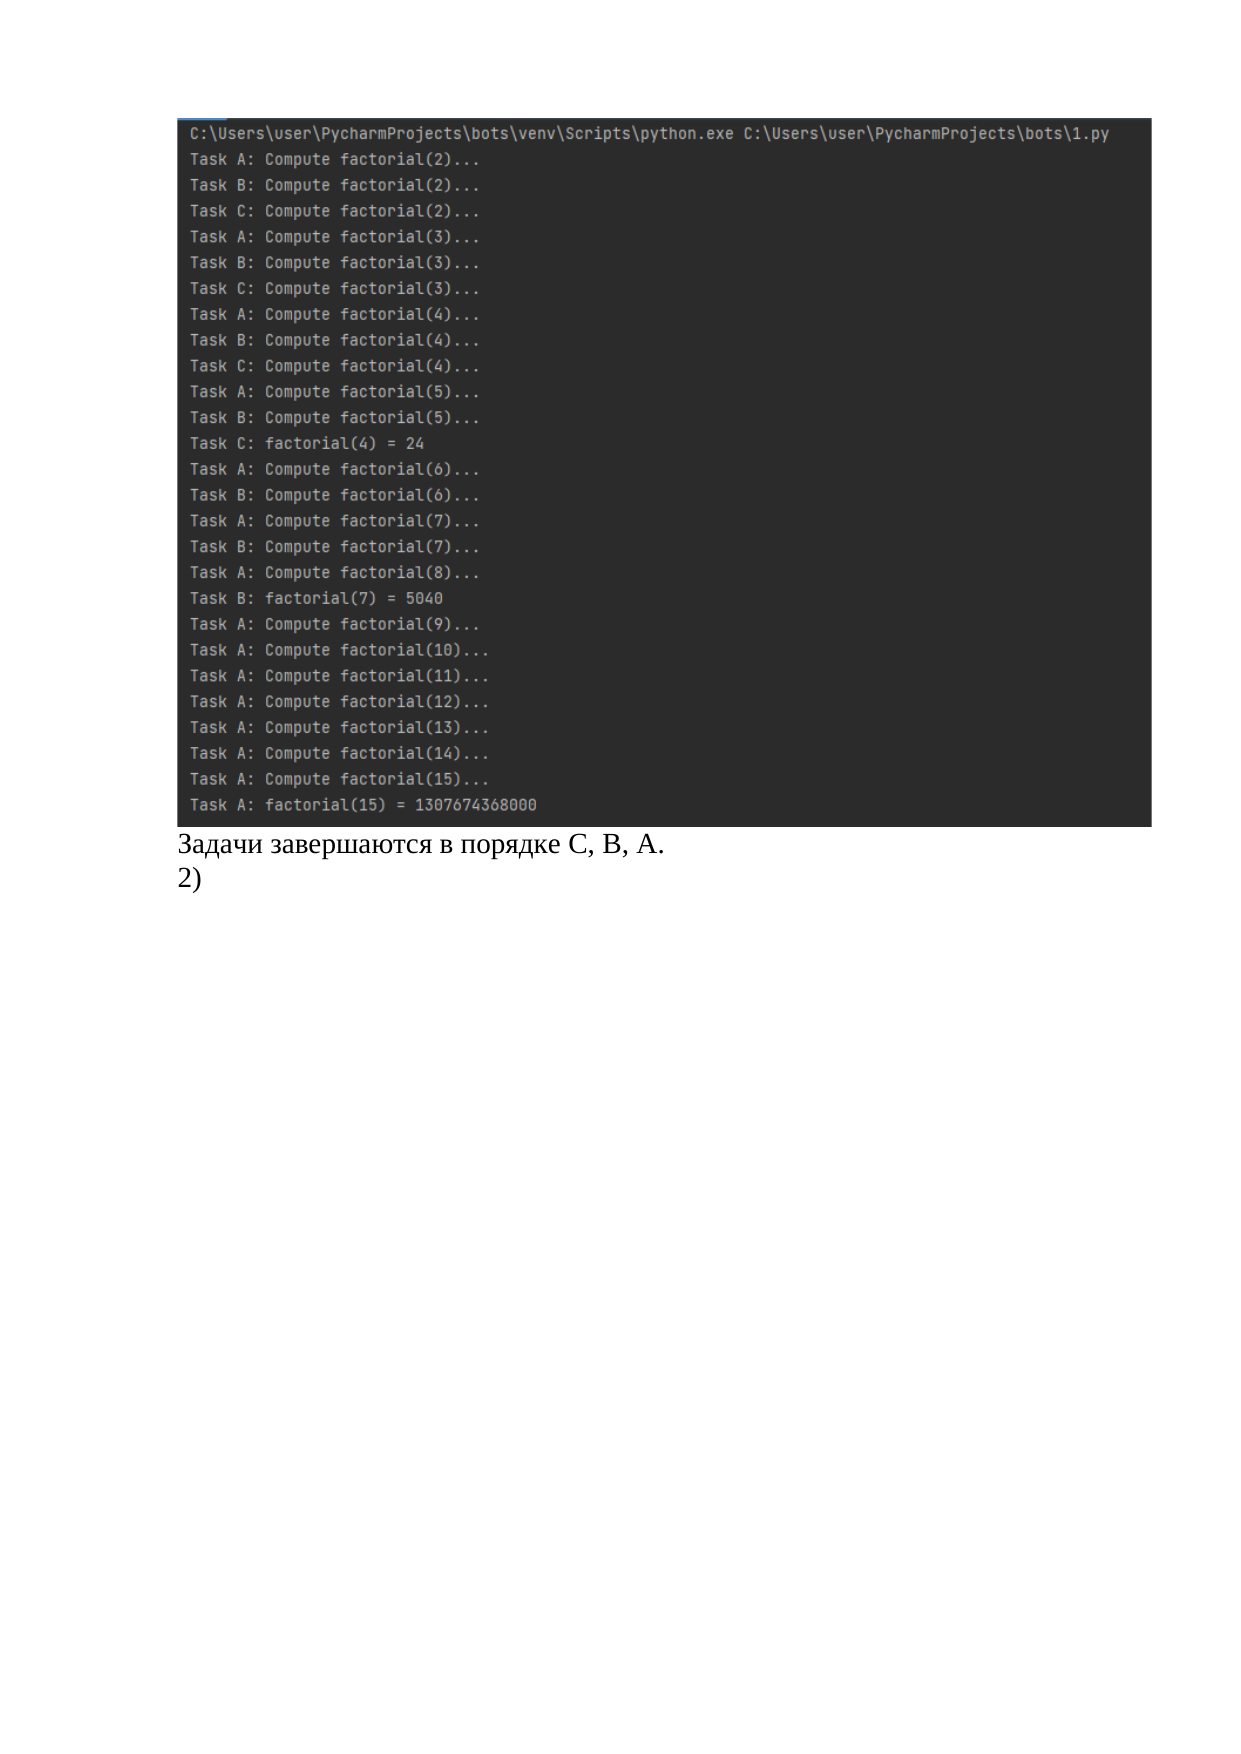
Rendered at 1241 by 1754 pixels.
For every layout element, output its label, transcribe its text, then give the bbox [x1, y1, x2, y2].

text Задачи завершаются в порядке C, B, A. [177, 827, 1152, 860]
text 2) [177, 860, 1152, 893]
picture [177, 118, 1152, 827]
